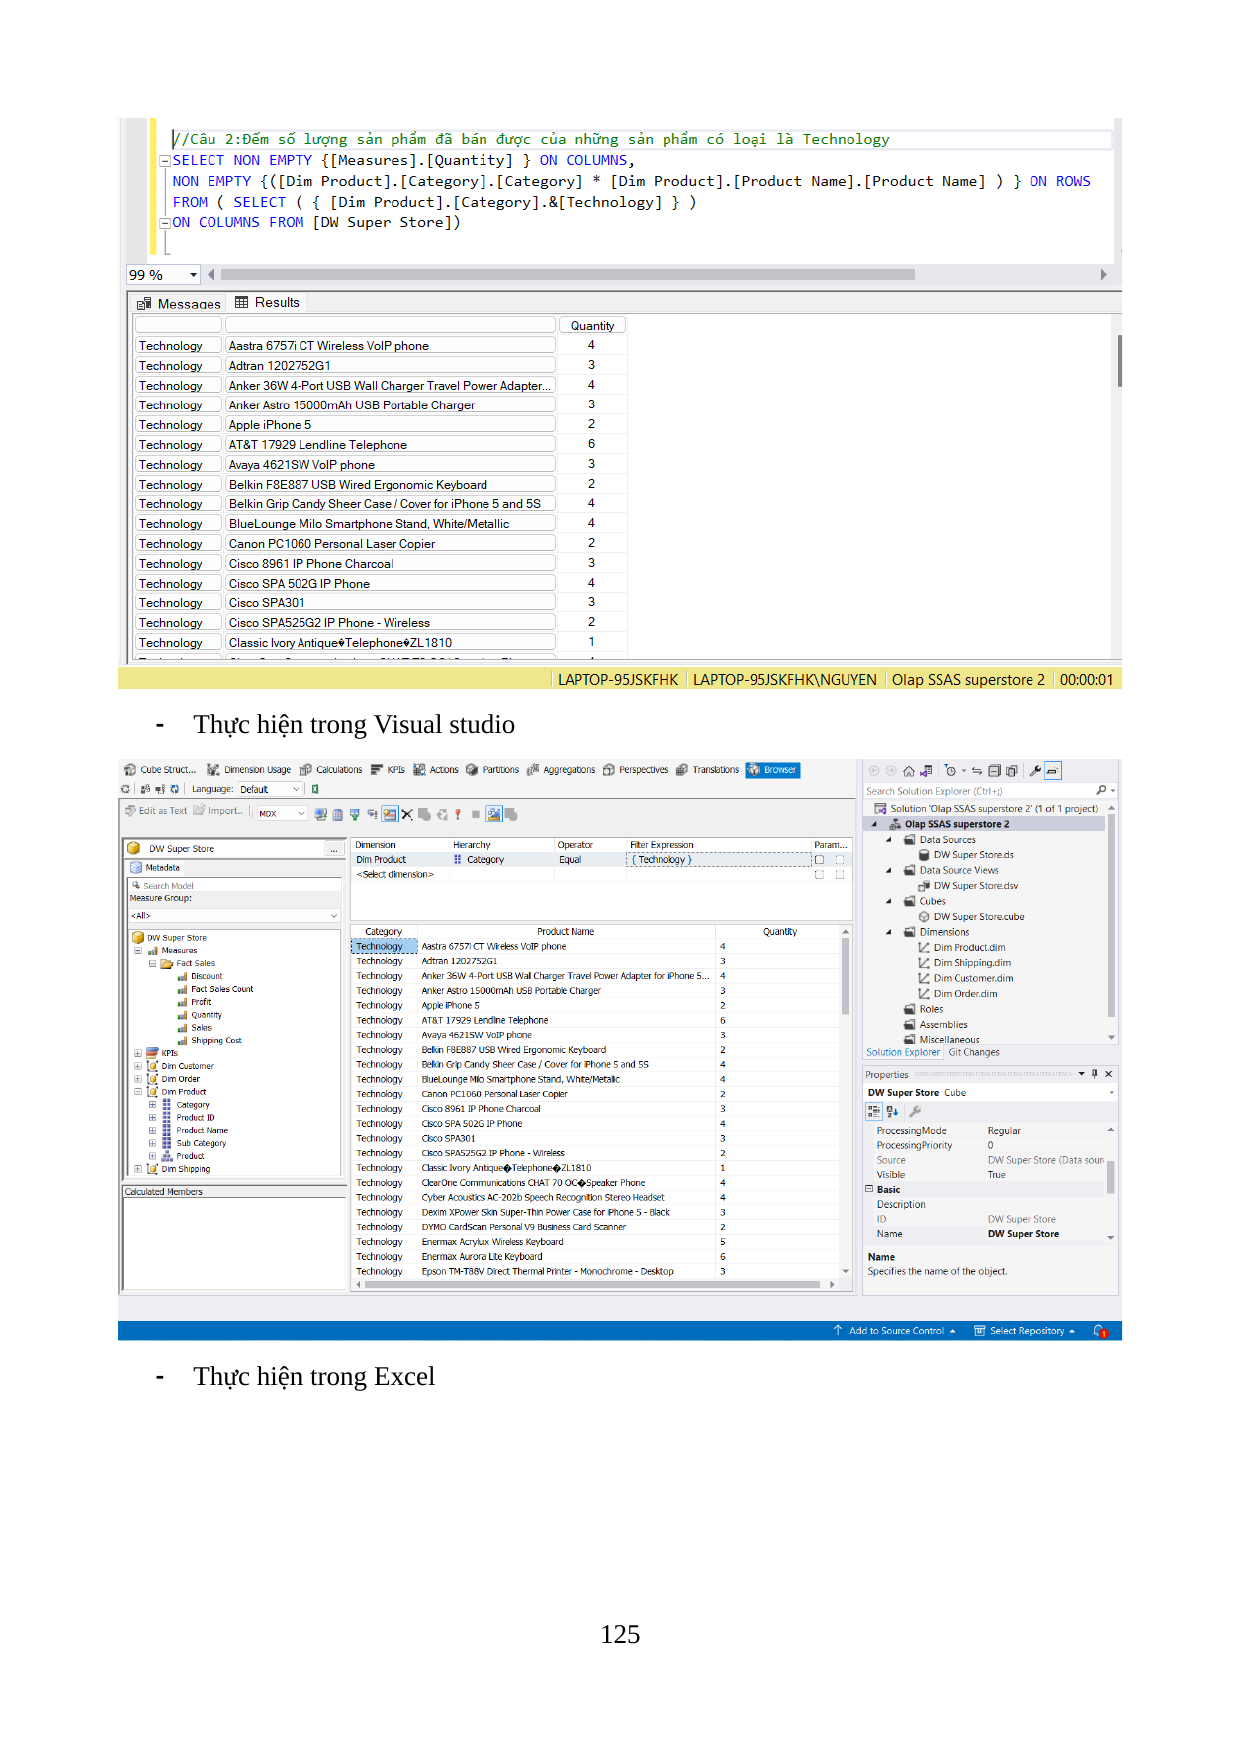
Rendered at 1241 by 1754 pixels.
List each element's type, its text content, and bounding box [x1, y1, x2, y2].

list Thực hiện trong Excel [156, 1359, 1122, 1393]
list Thực hiện trong Visual studio [156, 707, 1122, 740]
picture [118, 759, 1123, 1341]
picture [118, 118, 1123, 689]
